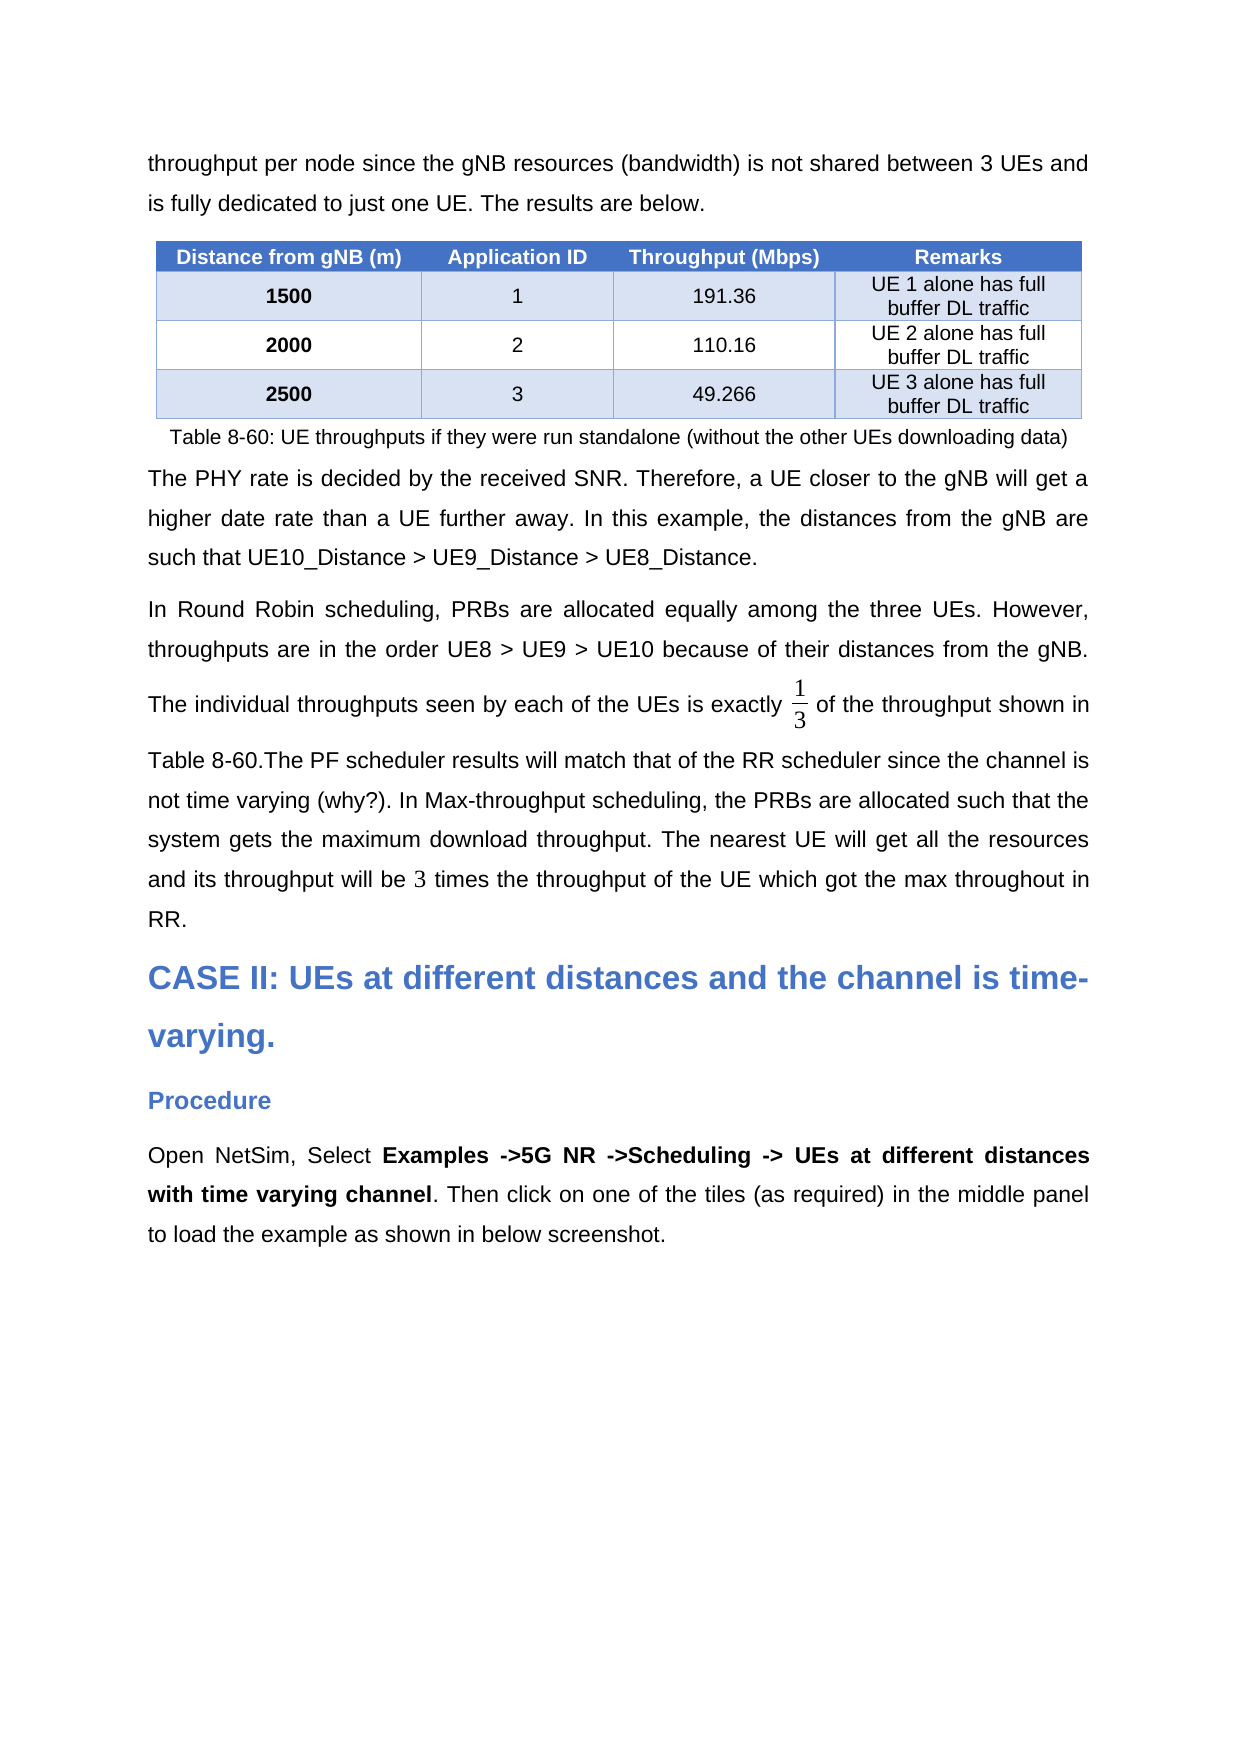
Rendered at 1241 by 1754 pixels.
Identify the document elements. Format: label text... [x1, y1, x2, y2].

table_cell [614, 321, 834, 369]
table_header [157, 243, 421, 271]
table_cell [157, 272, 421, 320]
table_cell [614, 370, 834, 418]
text Open NetSim, Select Examples ->5G NR ->Scheduling -> UEs at different distances with time varying channel. Then click on one of the tiles (as required) in the middle panel to load the example as shown in below screenshot. [148, 1142, 1090, 1247]
subtitle Procedure [148, 1086, 1090, 1115]
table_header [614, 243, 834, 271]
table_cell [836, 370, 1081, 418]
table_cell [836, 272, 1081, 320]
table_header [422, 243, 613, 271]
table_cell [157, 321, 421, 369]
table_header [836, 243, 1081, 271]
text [148, 150, 1090, 216]
subtitle CASE II: UEs at different distances and the channel is time-varying. [148, 958, 1090, 1054]
text The PHY rate is decided by the received SNR. Therefore, a UE closer to the gNB will get a higher date rate than a UE further away. In this example, the distances from the gNB are such that UE10_Distance > UE9_Distance > UE8_Distance. [148, 465, 1090, 570]
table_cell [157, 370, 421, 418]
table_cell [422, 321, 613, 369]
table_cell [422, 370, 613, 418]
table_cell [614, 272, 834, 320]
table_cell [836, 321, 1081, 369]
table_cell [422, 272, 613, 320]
